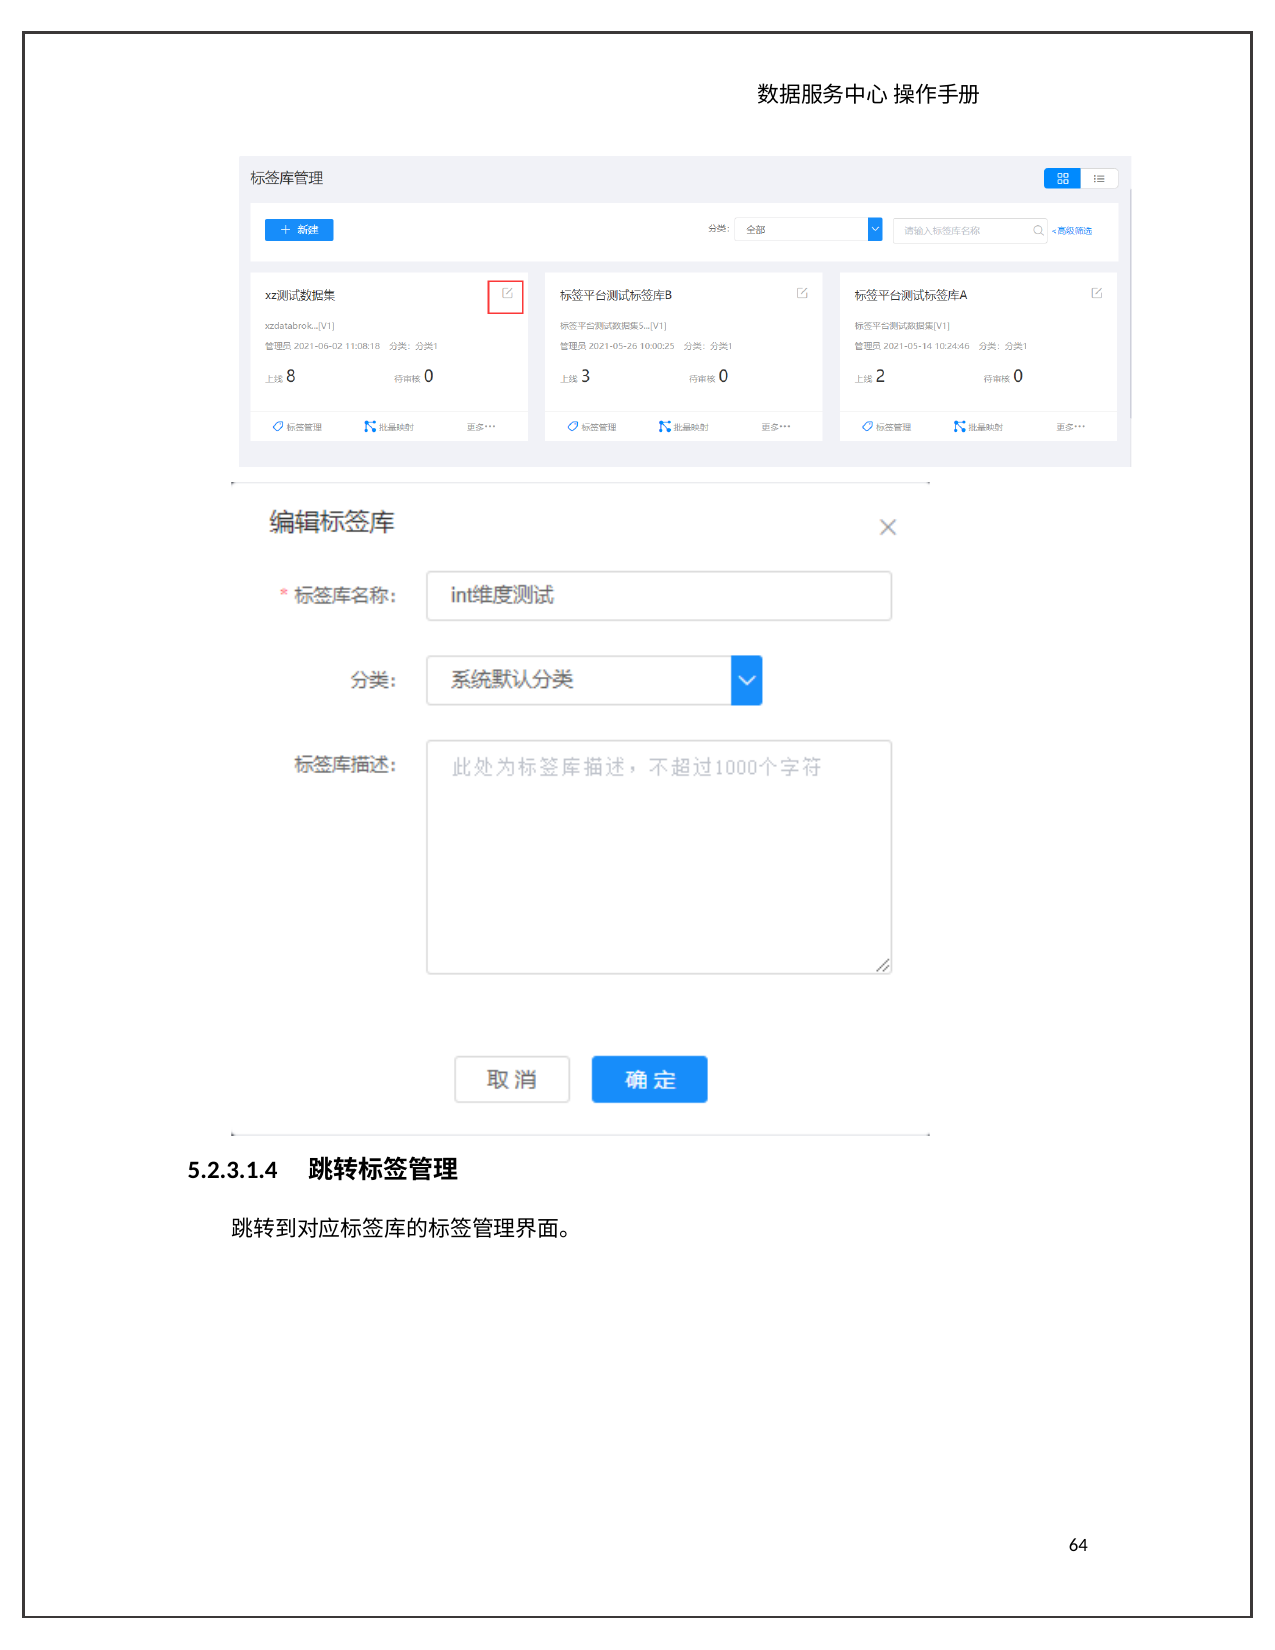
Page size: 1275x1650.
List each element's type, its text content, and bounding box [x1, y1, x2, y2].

text 跳转到对应标签库的标签管理界面。 [187, 1197, 1087, 1257]
picture [231, 482, 930, 1136]
picture [231, 154, 1132, 467]
subtitle 跳转标签管理 [187, 1138, 1087, 1197]
